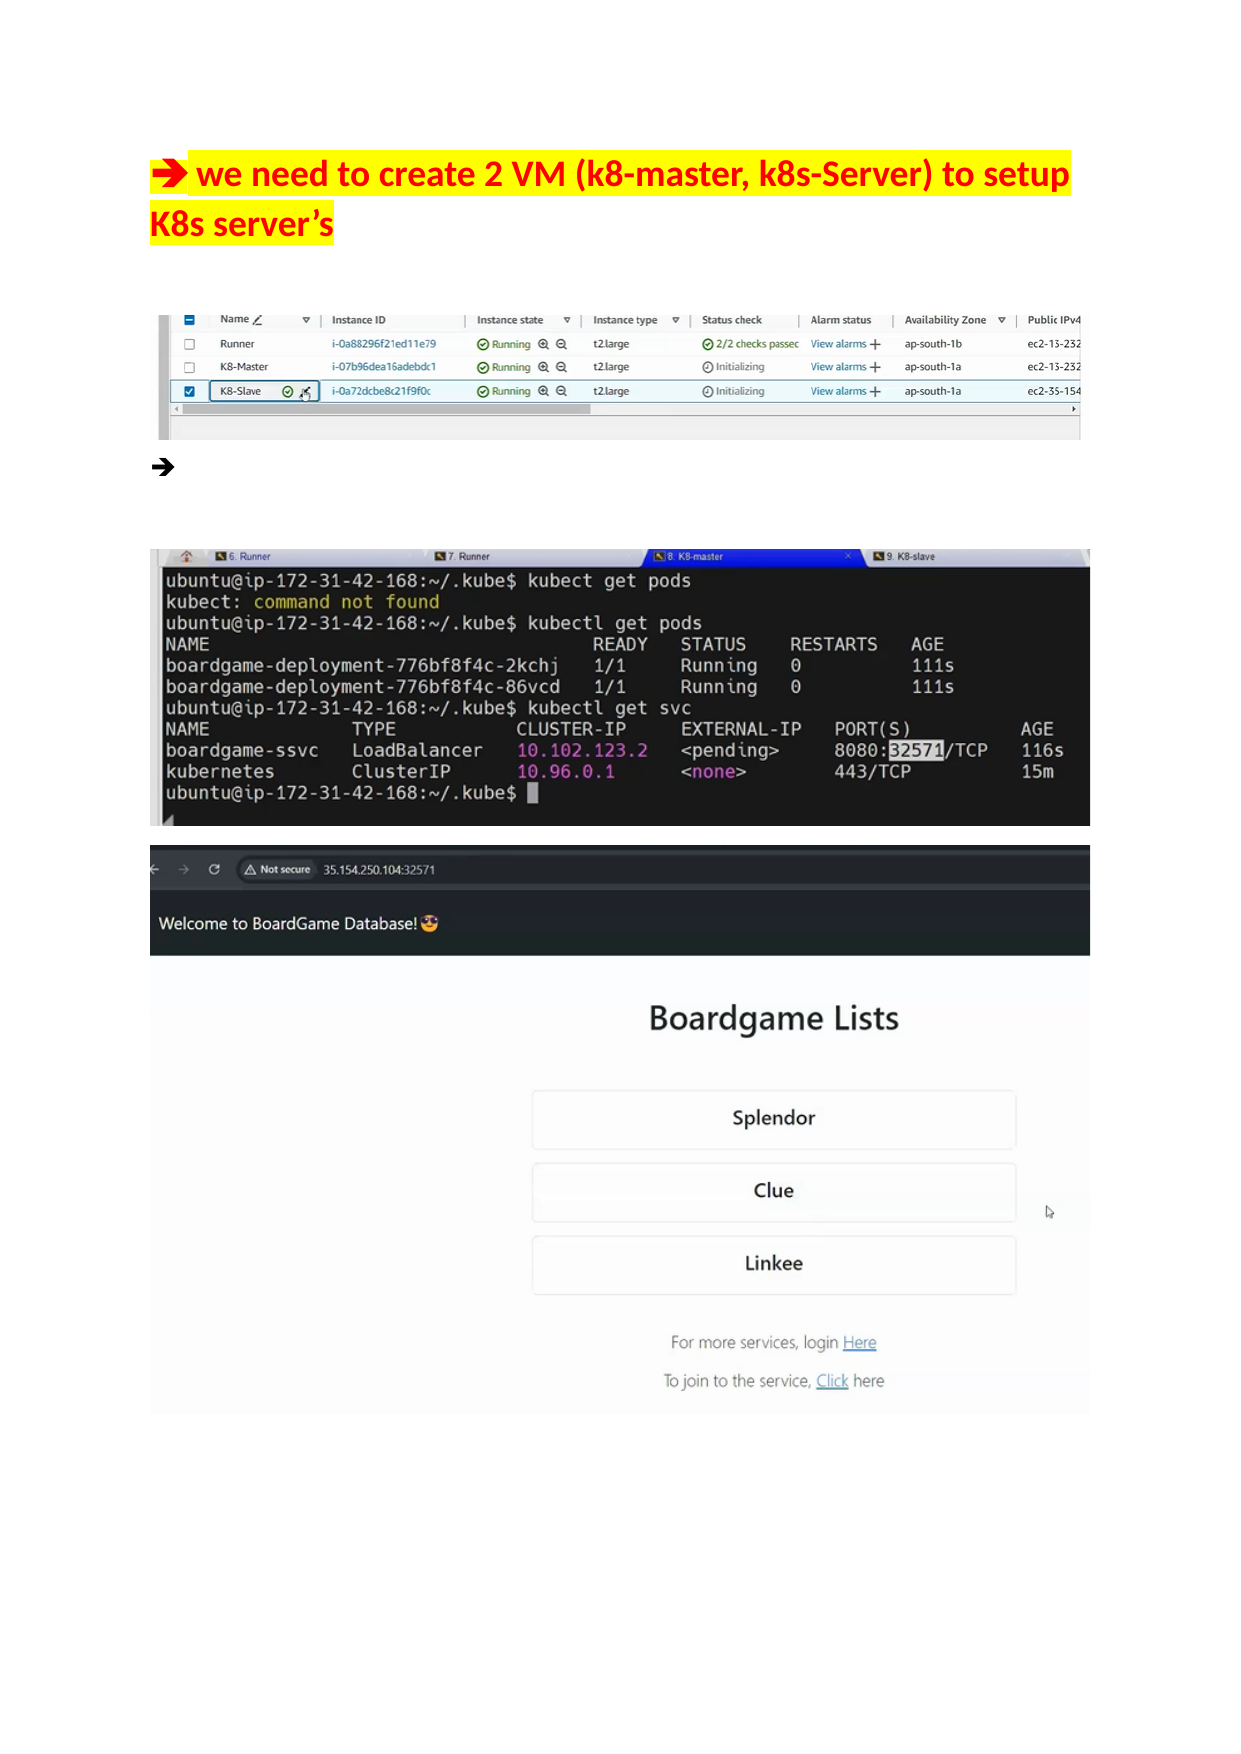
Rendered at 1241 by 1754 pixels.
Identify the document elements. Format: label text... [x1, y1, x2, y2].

text we need to create 2 VM (k8-master, k8s-Server) to setup K8s server’s [150, 150, 1090, 245]
picture [150, 845, 1091, 1414]
picture [150, 315, 1091, 440]
picture [150, 549, 1091, 826]
